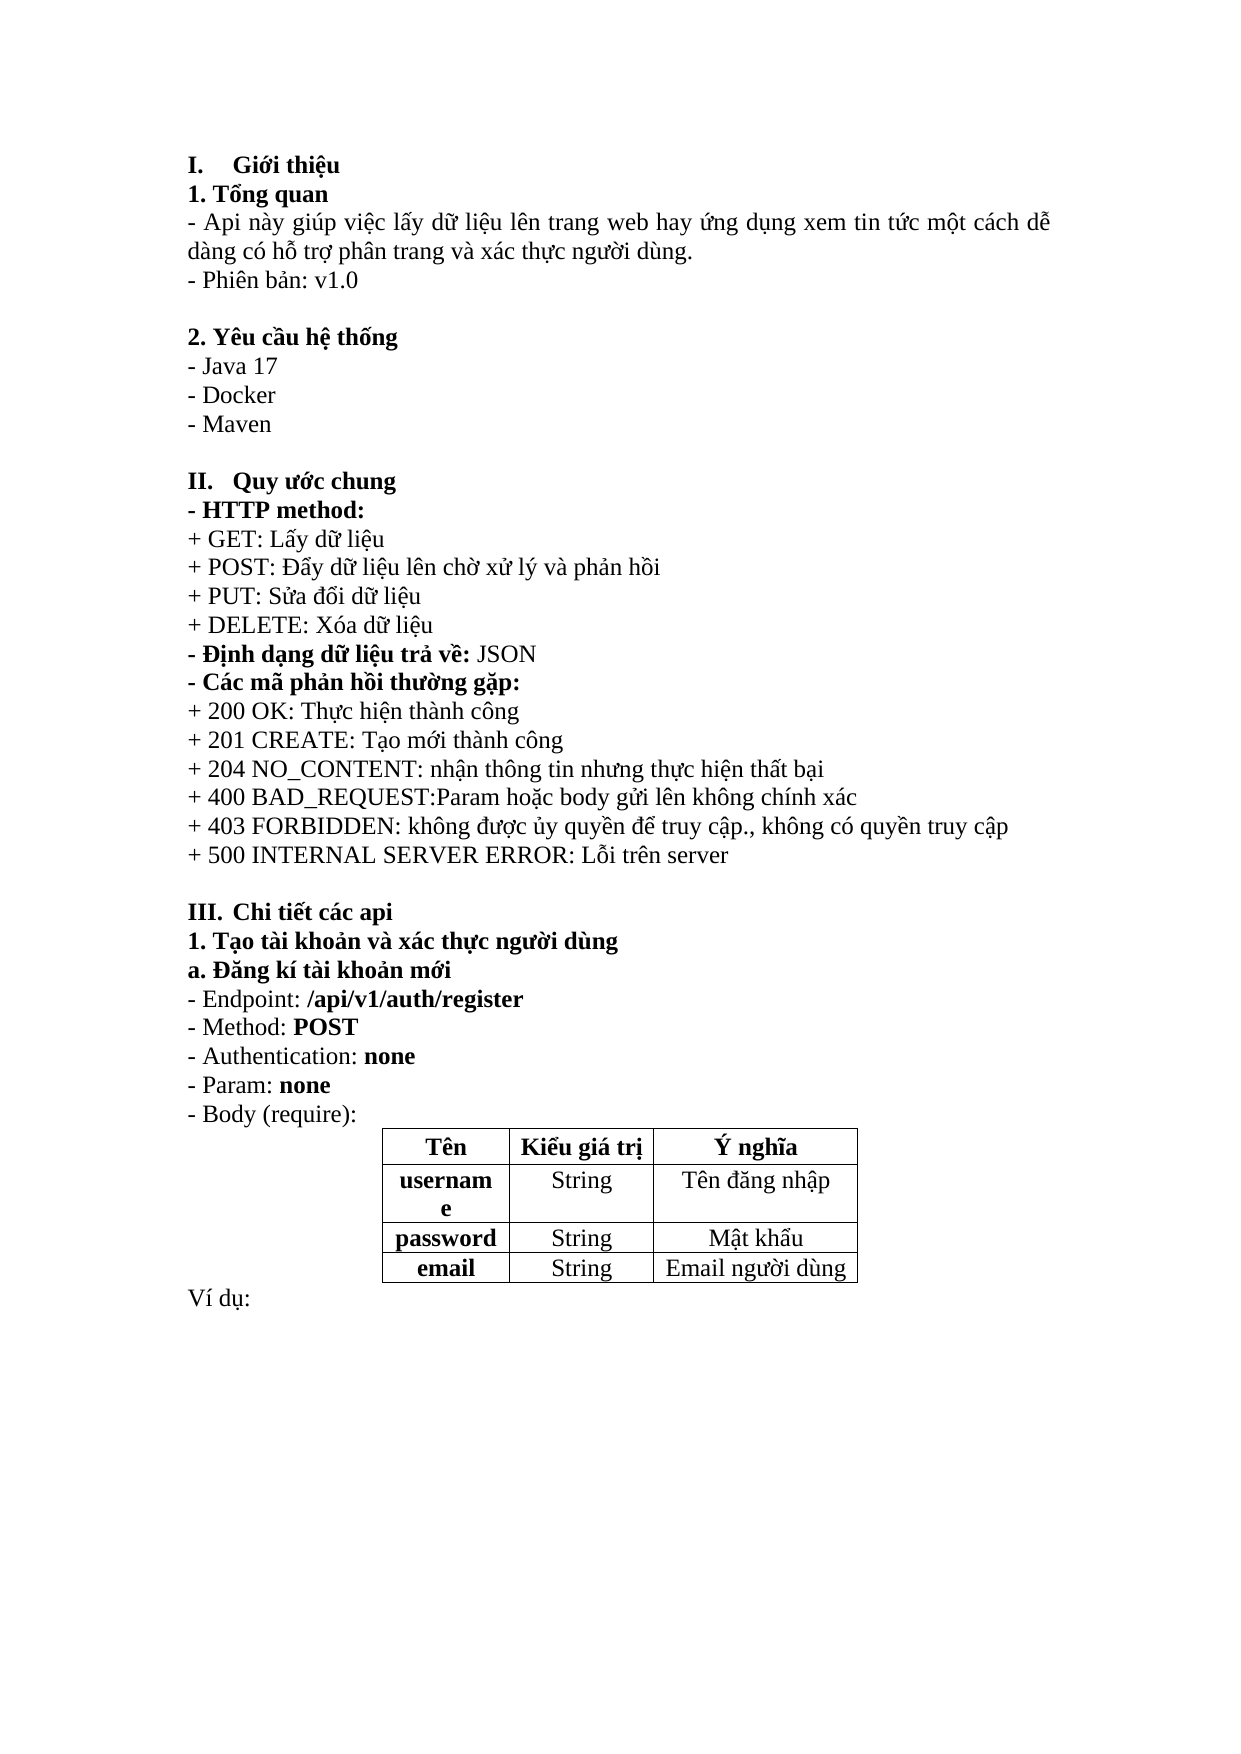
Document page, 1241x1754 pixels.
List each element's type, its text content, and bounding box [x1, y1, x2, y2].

table_header Tên [383, 1129, 509, 1164]
list Quy ước chung [187, 466, 1053, 495]
list + 200 OK: Thực hiện thành công [187, 696, 1053, 725]
list + 500 INTERNAL SERVER ERROR: Lỗi trên server [187, 840, 1053, 869]
list - Phiên bản: v1.0 [187, 265, 1053, 294]
list Chi tiết các api [187, 897, 1053, 926]
list + DELETE: Xóa dữ liệu [187, 610, 1053, 639]
list - HTTP method: [187, 495, 1053, 524]
list Tạo tài khoản và xác thực người dùng [187, 926, 1053, 955]
list - Java 17 [187, 351, 1053, 380]
list Yêu cầu hệ thống [187, 322, 1053, 351]
list Đăng kí tài khoản mới [187, 955, 1053, 984]
list - Api này giúp việc lấy dữ liệu lên trang web hay ứng dụng xem tin tức một cách dễ dàng có hỗ trợ phân trang và xác thực người dùng. [187, 207, 1053, 265]
list + 400 BAD_REQUEST:Param hoặc body gửi lên không chính xác [187, 782, 1053, 811]
table_cell password [383, 1223, 509, 1252]
list + POST: Đẩy dữ liệu lên chờ xử lý và phản hồi [187, 552, 1053, 581]
list - Method: POST [187, 1012, 1053, 1041]
list - Docker [187, 380, 1053, 409]
table_cell username [383, 1165, 509, 1222]
list + 204 NO_CONTENT: nhận thông tin nhưng thực hiện thất bại [187, 754, 1053, 782]
list Tổng quan [187, 179, 1053, 207]
table_header Ý nghĩa [654, 1129, 857, 1164]
table_cell Tên đăng nhập [654, 1165, 857, 1222]
table_cell String [510, 1165, 653, 1222]
list - Endpoint: /api/v1/auth/register [187, 984, 1053, 1012]
list + PUT: Sửa đổi dữ liệu [187, 581, 1053, 610]
list + 201 CREATE: Tạo mới thành công [187, 725, 1053, 754]
list - Các mã phản hồi thường gặp: [187, 667, 1053, 696]
list - Body (require): [187, 1099, 1053, 1127]
table_cell Mật khẩu [654, 1223, 857, 1252]
table_cell String [510, 1223, 653, 1252]
list + 403 FORBIDDEN: không được ủy quyền để truy cập., không có quyền truy cập [187, 811, 1053, 840]
table_cell email [383, 1253, 509, 1282]
table_cell Email người dùng [654, 1253, 857, 1282]
table_header Kiểu giá trị [510, 1129, 653, 1164]
list - Authentication: none [187, 1041, 1053, 1070]
list - Định dạng dữ liệu trả về: JSON [187, 639, 1053, 667]
list - Param: none [187, 1070, 1053, 1099]
list + GET: Lấy dữ liệu [187, 524, 1053, 552]
table_cell String [510, 1253, 653, 1282]
list Ví dụ: [187, 1283, 1053, 1312]
list - Maven [187, 409, 1053, 437]
list Giới thiệu [187, 150, 1053, 179]
